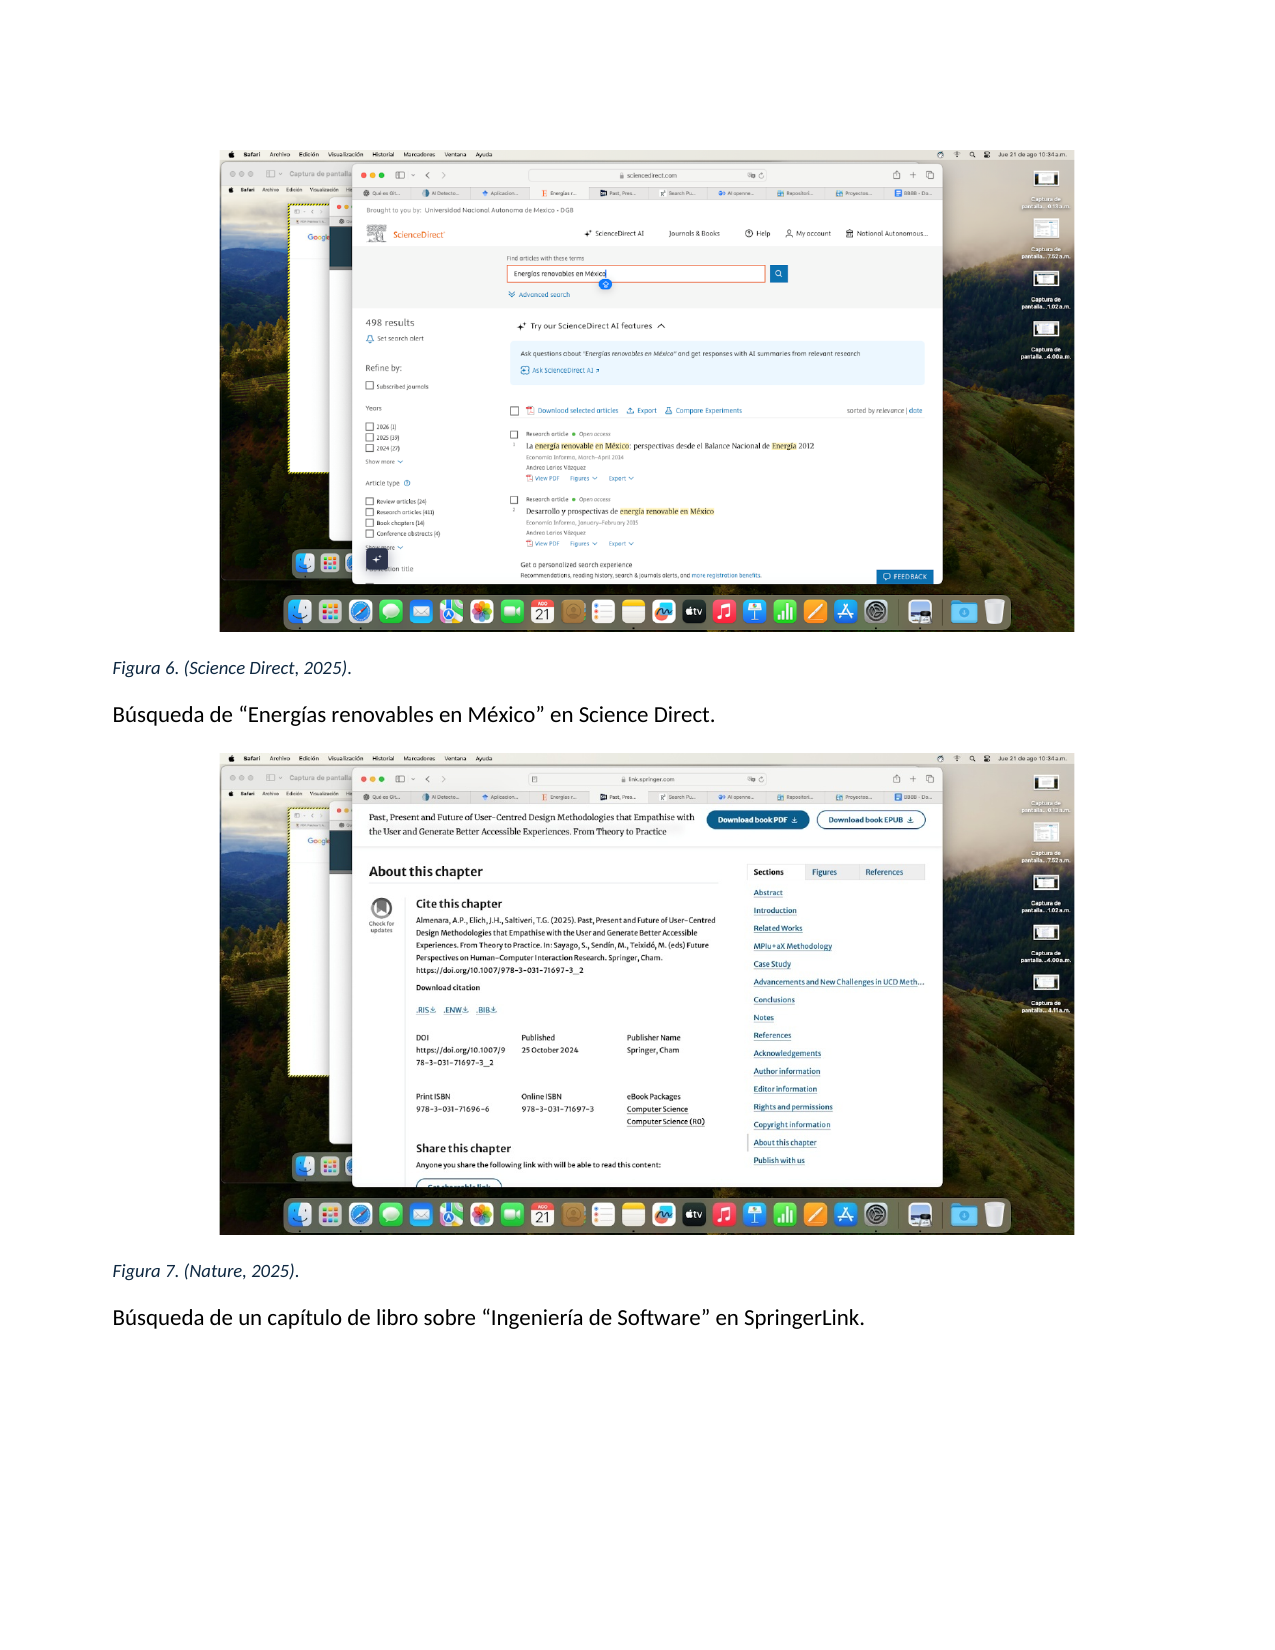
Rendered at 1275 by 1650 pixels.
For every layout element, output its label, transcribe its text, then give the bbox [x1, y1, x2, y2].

text Búsqueda de un capítulo de libro sobre “Ingeniería de Software” en SpringerLink. [112, 1303, 1181, 1331]
text Búsqueda de “Energías renovables en México” en Science Direct. [112, 700, 1181, 728]
text Figura 6.. [112, 656, 1181, 679]
picture [219, 753, 1075, 1235]
text Figura 7.. [112, 1259, 1181, 1282]
picture [219, 150, 1075, 632]
